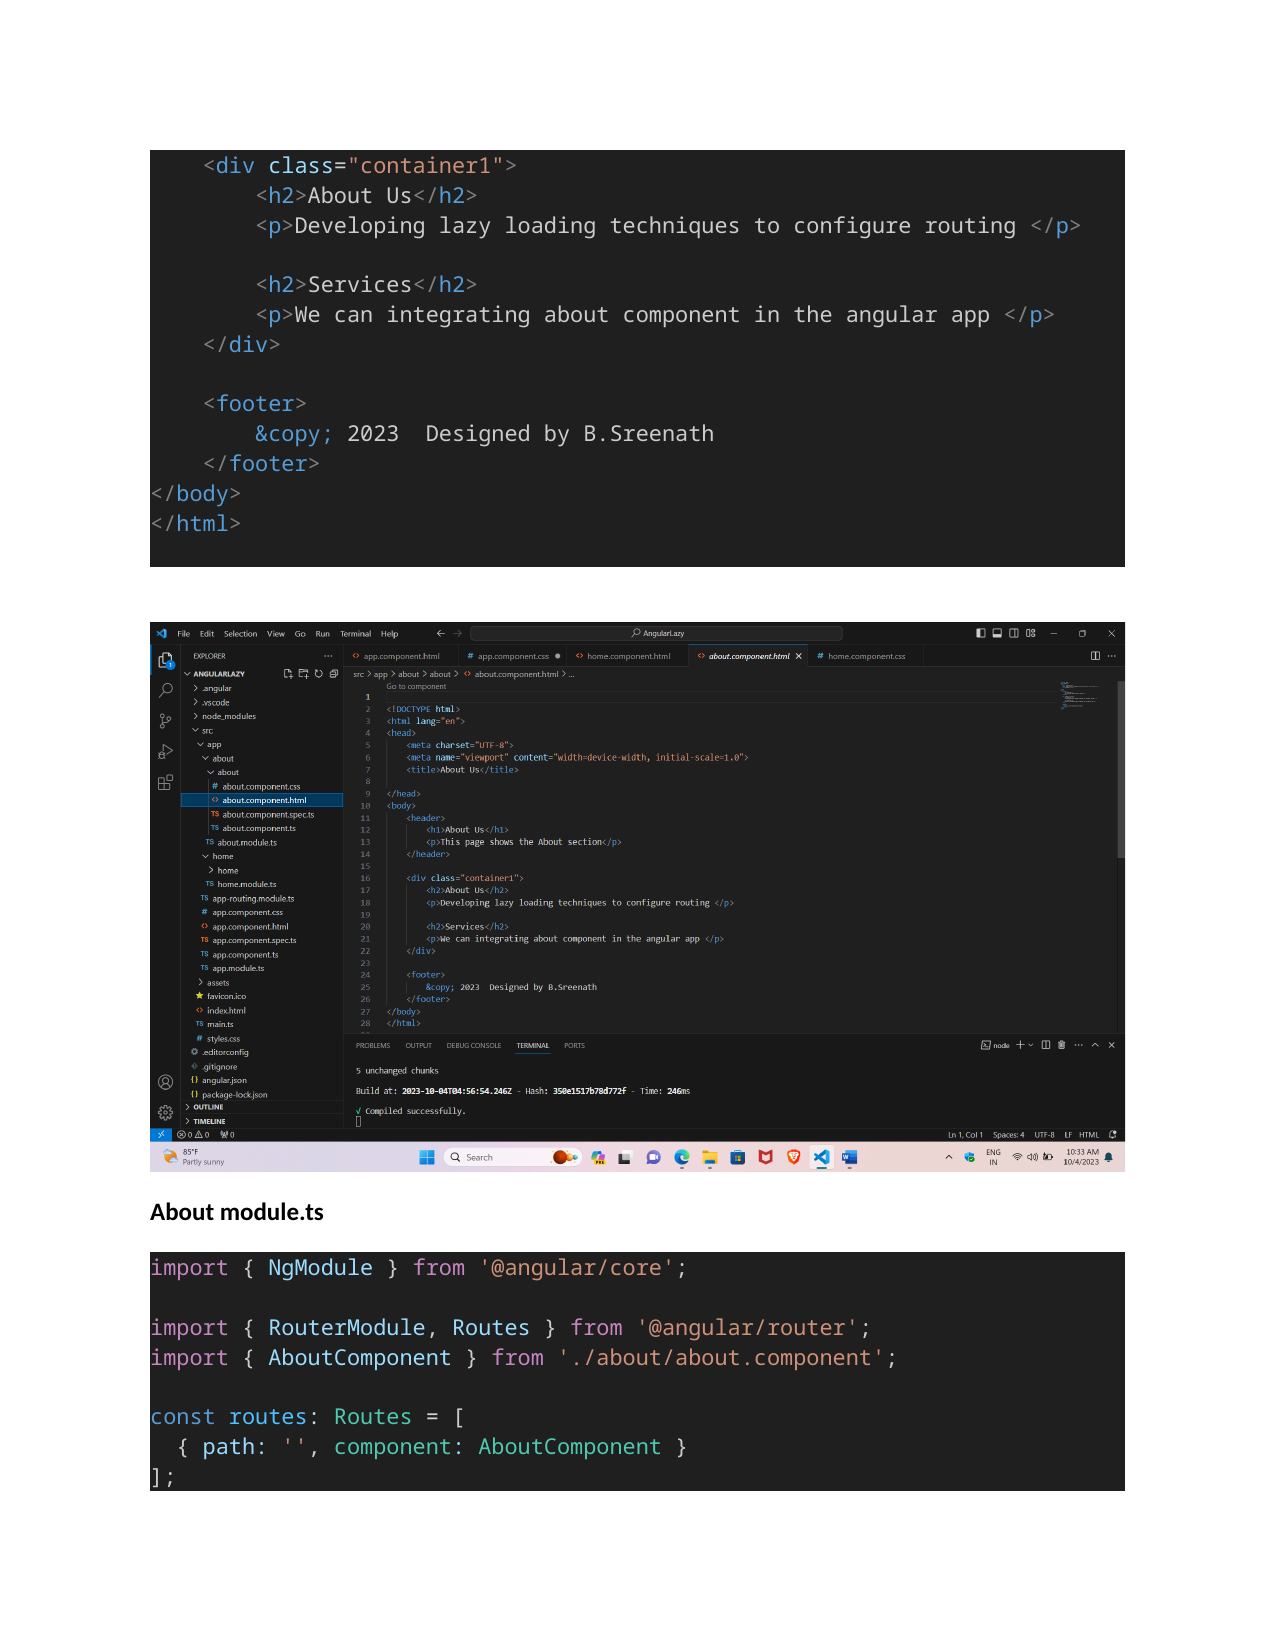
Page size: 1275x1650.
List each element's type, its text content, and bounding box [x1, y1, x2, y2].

text About module.ts [150, 1196, 1125, 1227]
text <p>We can integrating about component in the angular app </p> [150, 299, 1125, 329]
text <div class="container1"> [150, 150, 1125, 180]
text ]; [150, 1461, 1125, 1491]
text <h2>About Us</h2> [150, 180, 1125, 209]
text </html> [150, 507, 1125, 537]
text </div> [150, 329, 1125, 358]
text <footer> [150, 388, 1125, 418]
text import { AboutComponent } from './about/about.component'; [150, 1342, 1125, 1371]
text </footer> [150, 448, 1125, 478]
picture [150, 622, 1125, 1172]
text { path: '', component: AboutComponent } [150, 1431, 1125, 1461]
text import { RouterModule, Routes } from '@angular/router'; [150, 1312, 1125, 1342]
text import { NgModule } from '@angular/core'; [150, 1252, 1125, 1282]
text <p>Developing lazy loading techniques to configure routing </p> [150, 209, 1125, 239]
text const routes: Routes = [ [150, 1401, 1125, 1431]
text &copy; 2023 Designed by B.Sreenath [150, 418, 1125, 448]
text <h2>Services</h2> [150, 269, 1125, 299]
text </body> [150, 478, 1125, 507]
